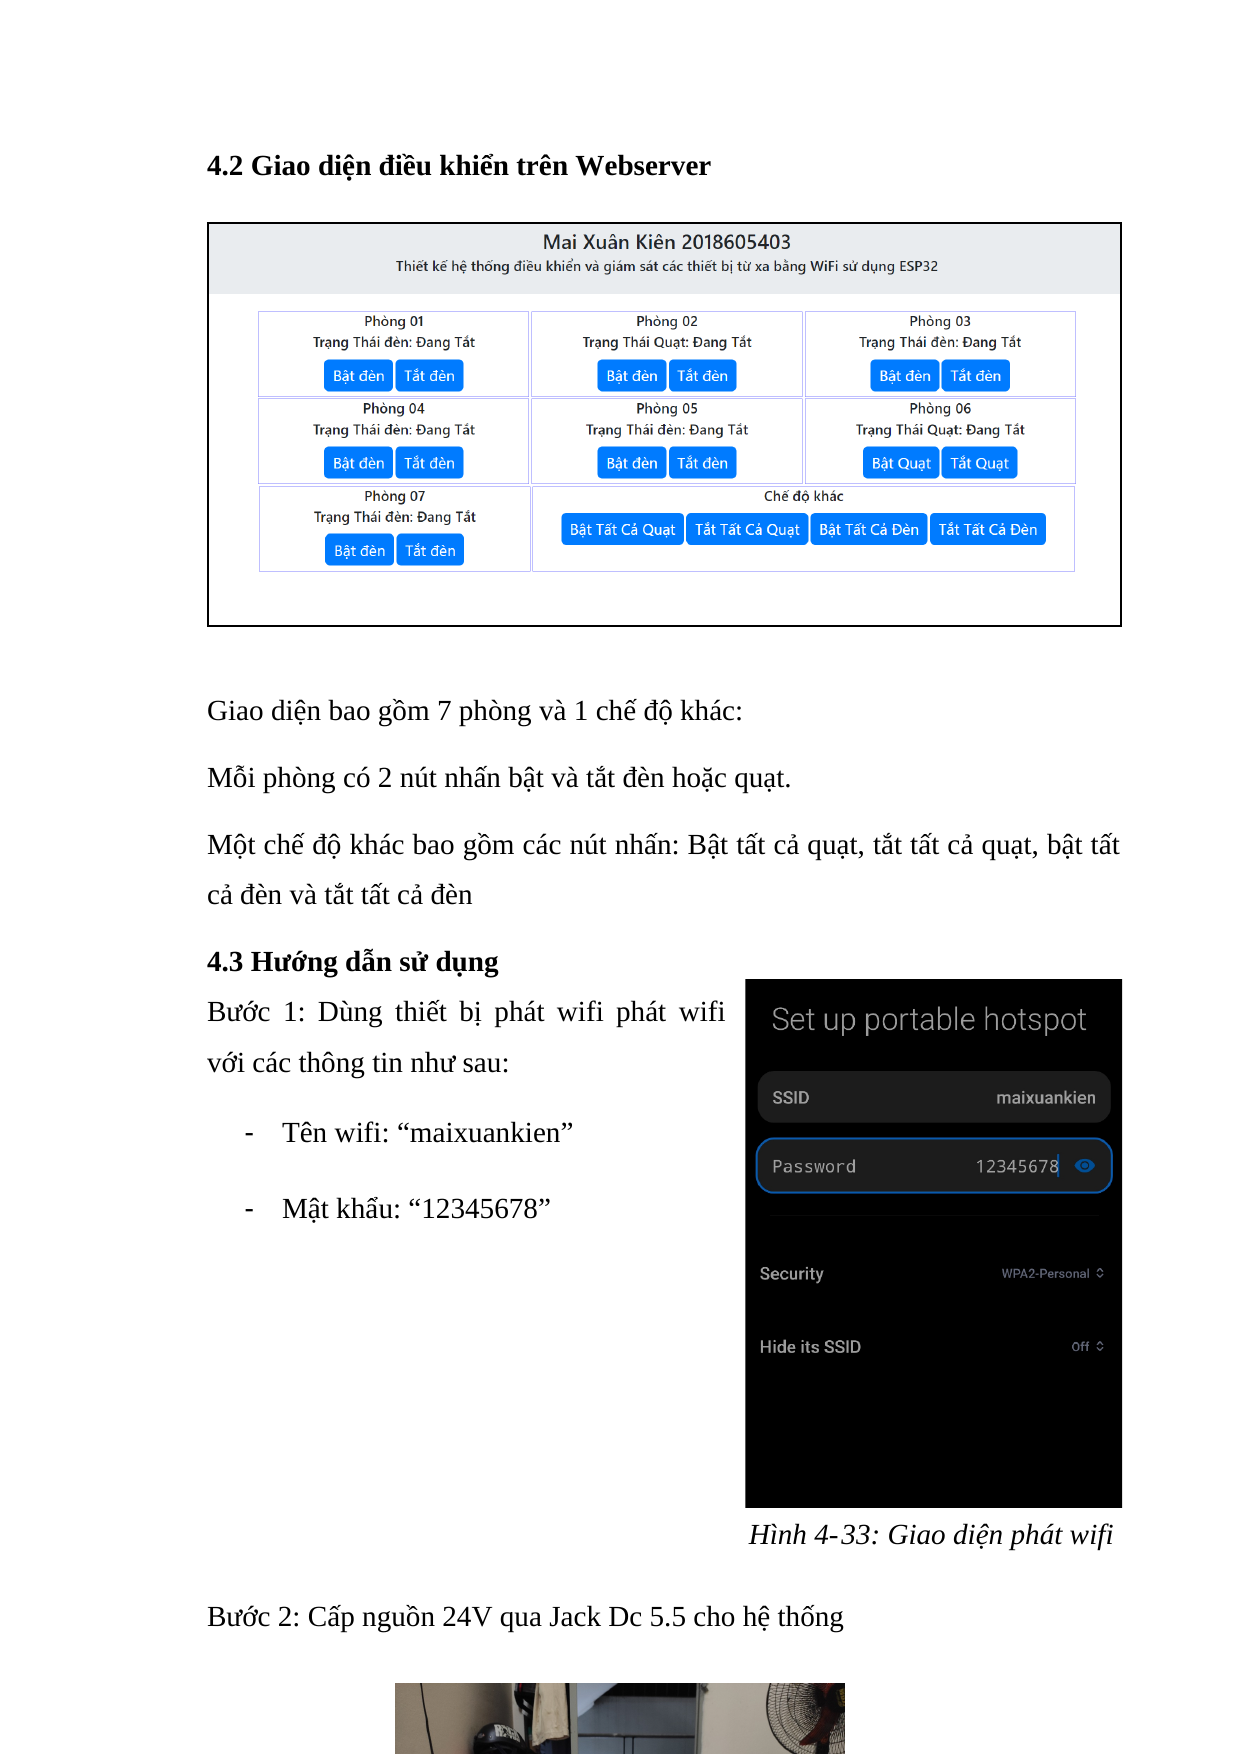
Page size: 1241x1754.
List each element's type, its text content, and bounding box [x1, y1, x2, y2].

picture [745, 979, 1123, 1508]
picture [209, 224, 1120, 625]
text Bước 1: Dùng thiết bị phát wifi phát wifi với các thông tin như sau: [207, 994, 745, 1078]
text Một chế độ khác bao gồm các nút nhấn: Bật tất cả quạt, tắt tất cả quạt, bật tất cả đèn và tắt tất cả đèn [207, 827, 1122, 911]
picture [395, 1683, 845, 1754]
list Mật khẩu: “12345678” [244, 1188, 745, 1227]
text Giao diện bao gồm 7 phòng và 1 chế độ khác: [207, 693, 1122, 726]
list Tên wifi: “maixuankien” [244, 1112, 745, 1151]
text Hướng dẫn sử dụng [207, 944, 1122, 978]
text Mỗi phòng có 2 nút nhấn bật và tắt đèn hoặc quạt. [207, 760, 1122, 793]
text Giao diện điều khiển trên Webserver [207, 148, 1122, 181]
text Bước 2: Cấp nguồn 24V qua Jack Dc 5.5 cho hệ thống [207, 1599, 1122, 1632]
